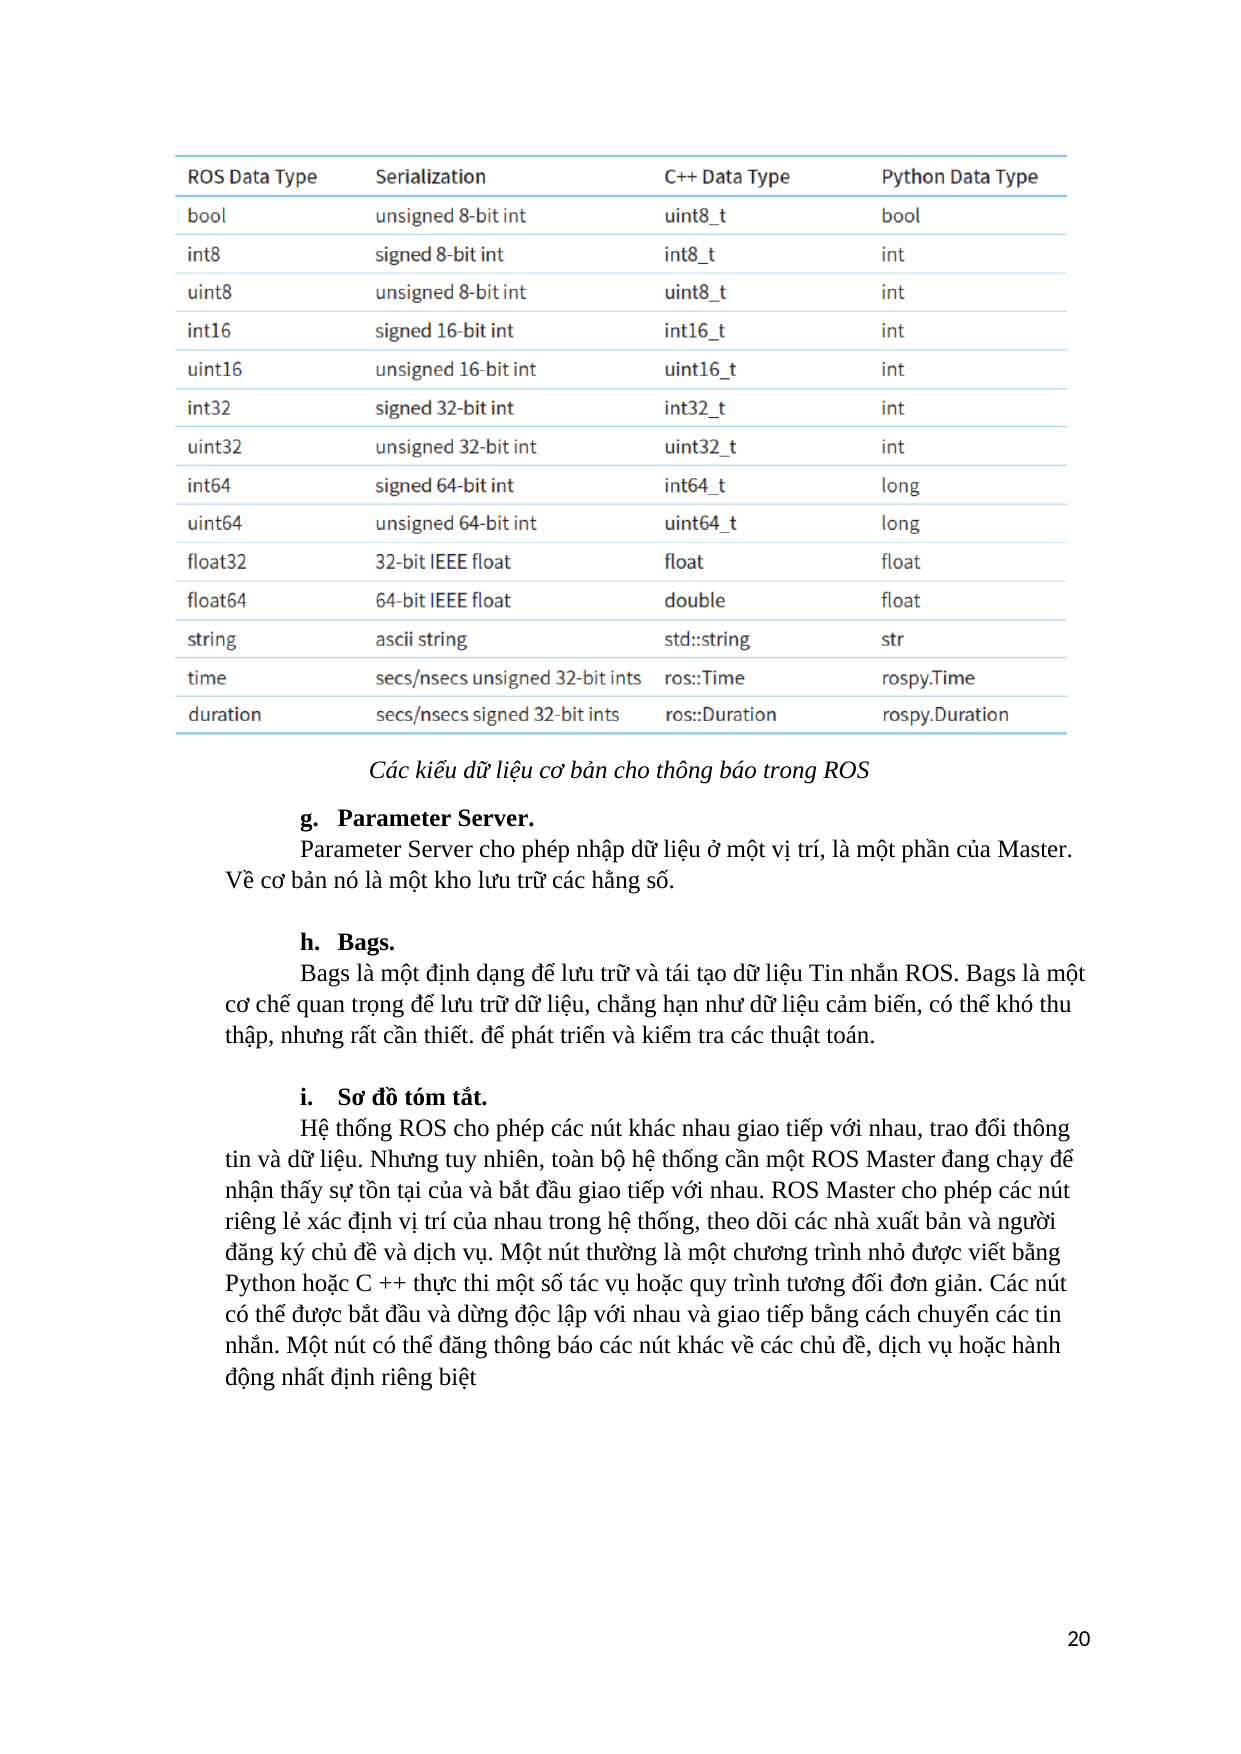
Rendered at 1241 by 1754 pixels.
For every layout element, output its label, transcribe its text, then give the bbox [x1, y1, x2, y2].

list Bags. [300, 927, 1090, 956]
list Hệ thống ROS cho phép các nút khác nhau giao tiếp với nhau, trao đổi thông tin và dữ liệu. Nhưng tuy nhiên, toàn bộ hệ thống cần một ROS Master đang chạy để nhận thấy sự tồn tại của và bắt đầu giao tiếp với nhau. ROS Master cho phép các nút riêng lẻ xác định vị trí của nhau trong hệ thống, theo dõi các nhà xuất bản và người đăng ký chủ đề và dịch vụ. Một nút thường là một chương trình nhỏ được viết bằng Python hoặc C ++ thực thi một số tác vụ hoặc quy trình tương đối đơn giản. Các nút có thể được bắt đầu và dừng độc lập với nhau và giao tiếp bằng cách chuyển các tin nhắn. Một nút có thể đăng thông báo các nút khác về các chủ đề, dịch vụ hoặc hành động nhất định riêng biệt [225, 1113, 1090, 1390]
text Các kiểu dữ liệu cơ bản cho thông báo trong ROS [150, 755, 1090, 784]
list Parameter Server cho phép nhập dữ liệu ở một vị trí, là một phần của Master. Về cơ bản nó là một kho lưu trữ các hằng số. [225, 834, 1090, 894]
list Parameter Server. [300, 803, 1090, 832]
list Bags là một định dạng để lưu trữ và tái tạo dữ liệu Tin nhắn ROS. Bags là một cơ chế quan trọng để lưu trữ dữ liệu, chẳng hạn như dữ liệu cảm biến, có thể khó thu thập, nhưng rất cần thiết. để phát triển và kiểm tra các thuật toán. [225, 958, 1090, 1049]
list Sơ đồ tóm tắt. [300, 1082, 1090, 1111]
picture [170, 150, 1071, 737]
